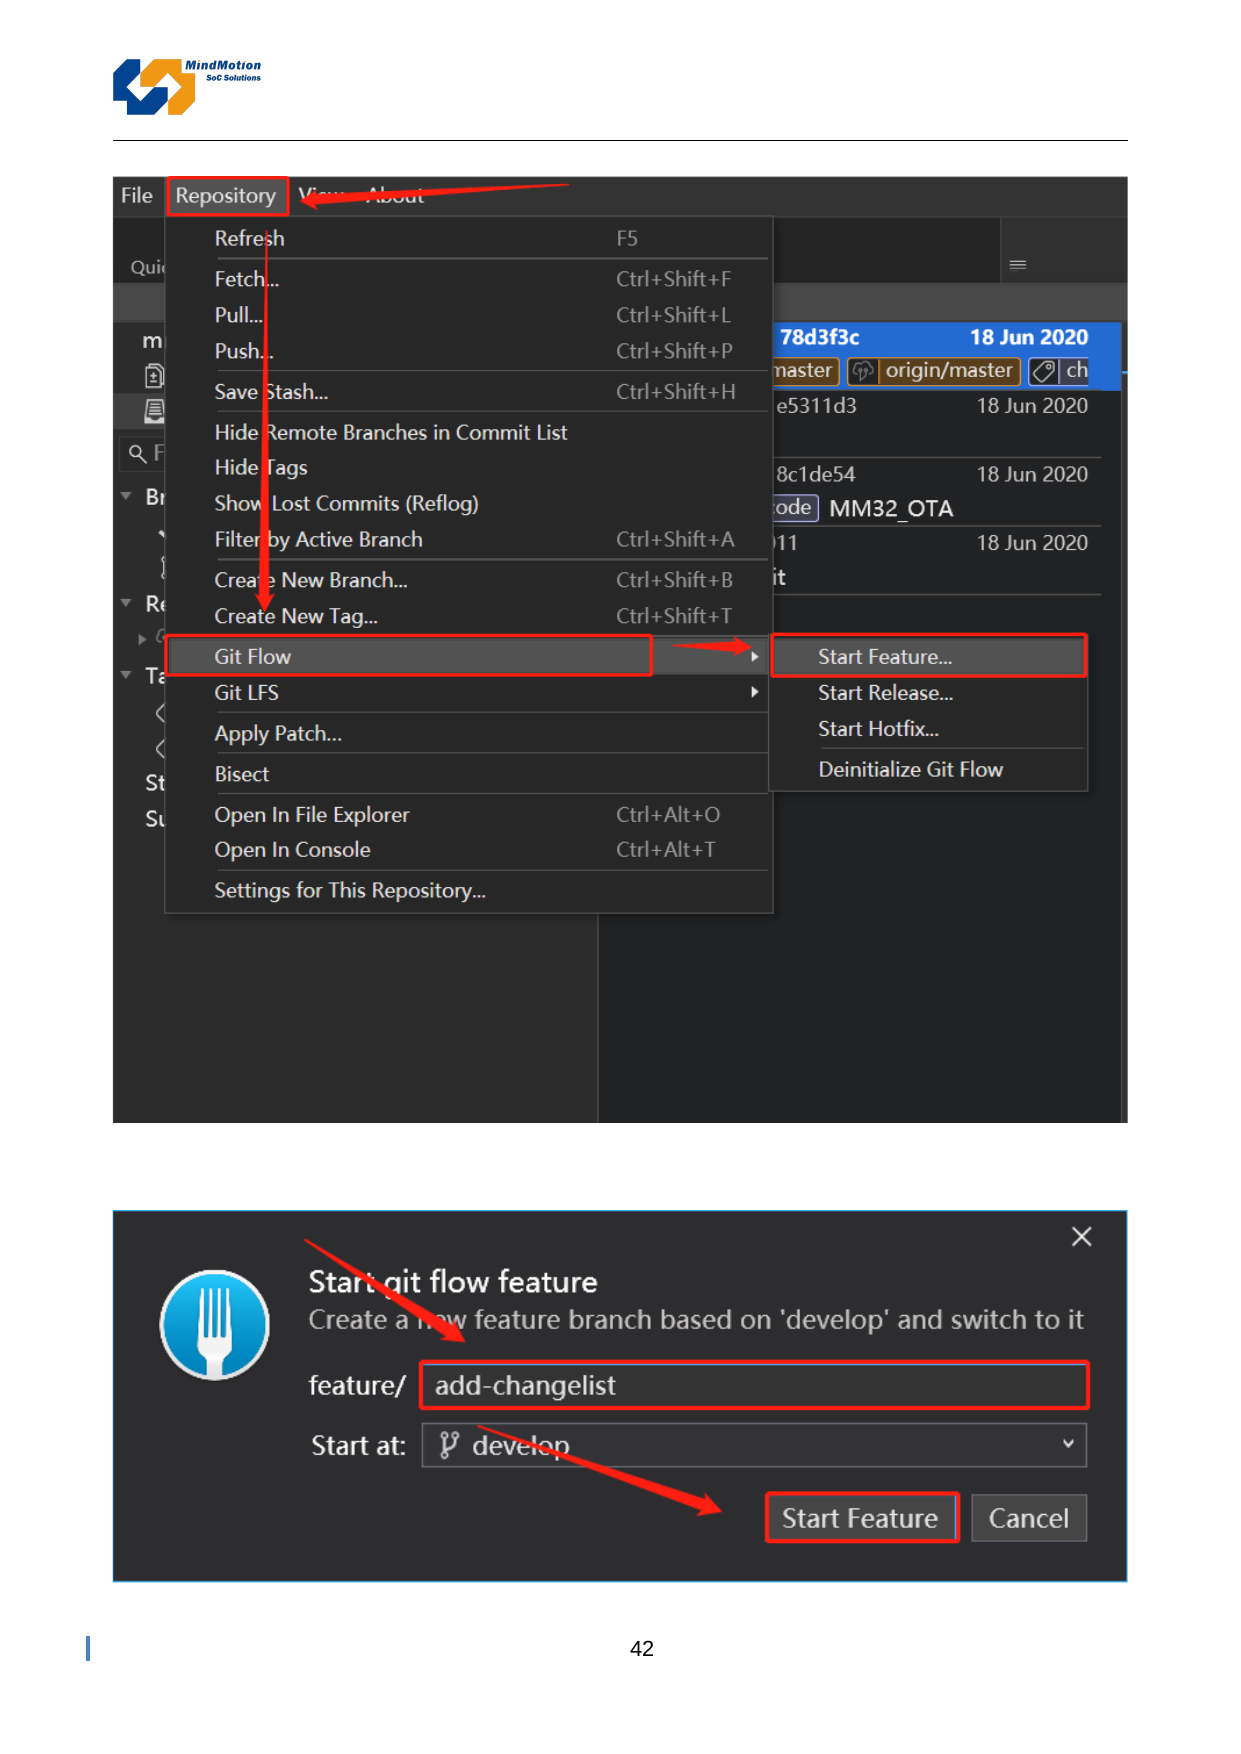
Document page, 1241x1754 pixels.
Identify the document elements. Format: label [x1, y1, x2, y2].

picture [112, 59, 262, 117]
picture [112, 176, 1128, 1123]
picture [112, 1210, 1128, 1584]
